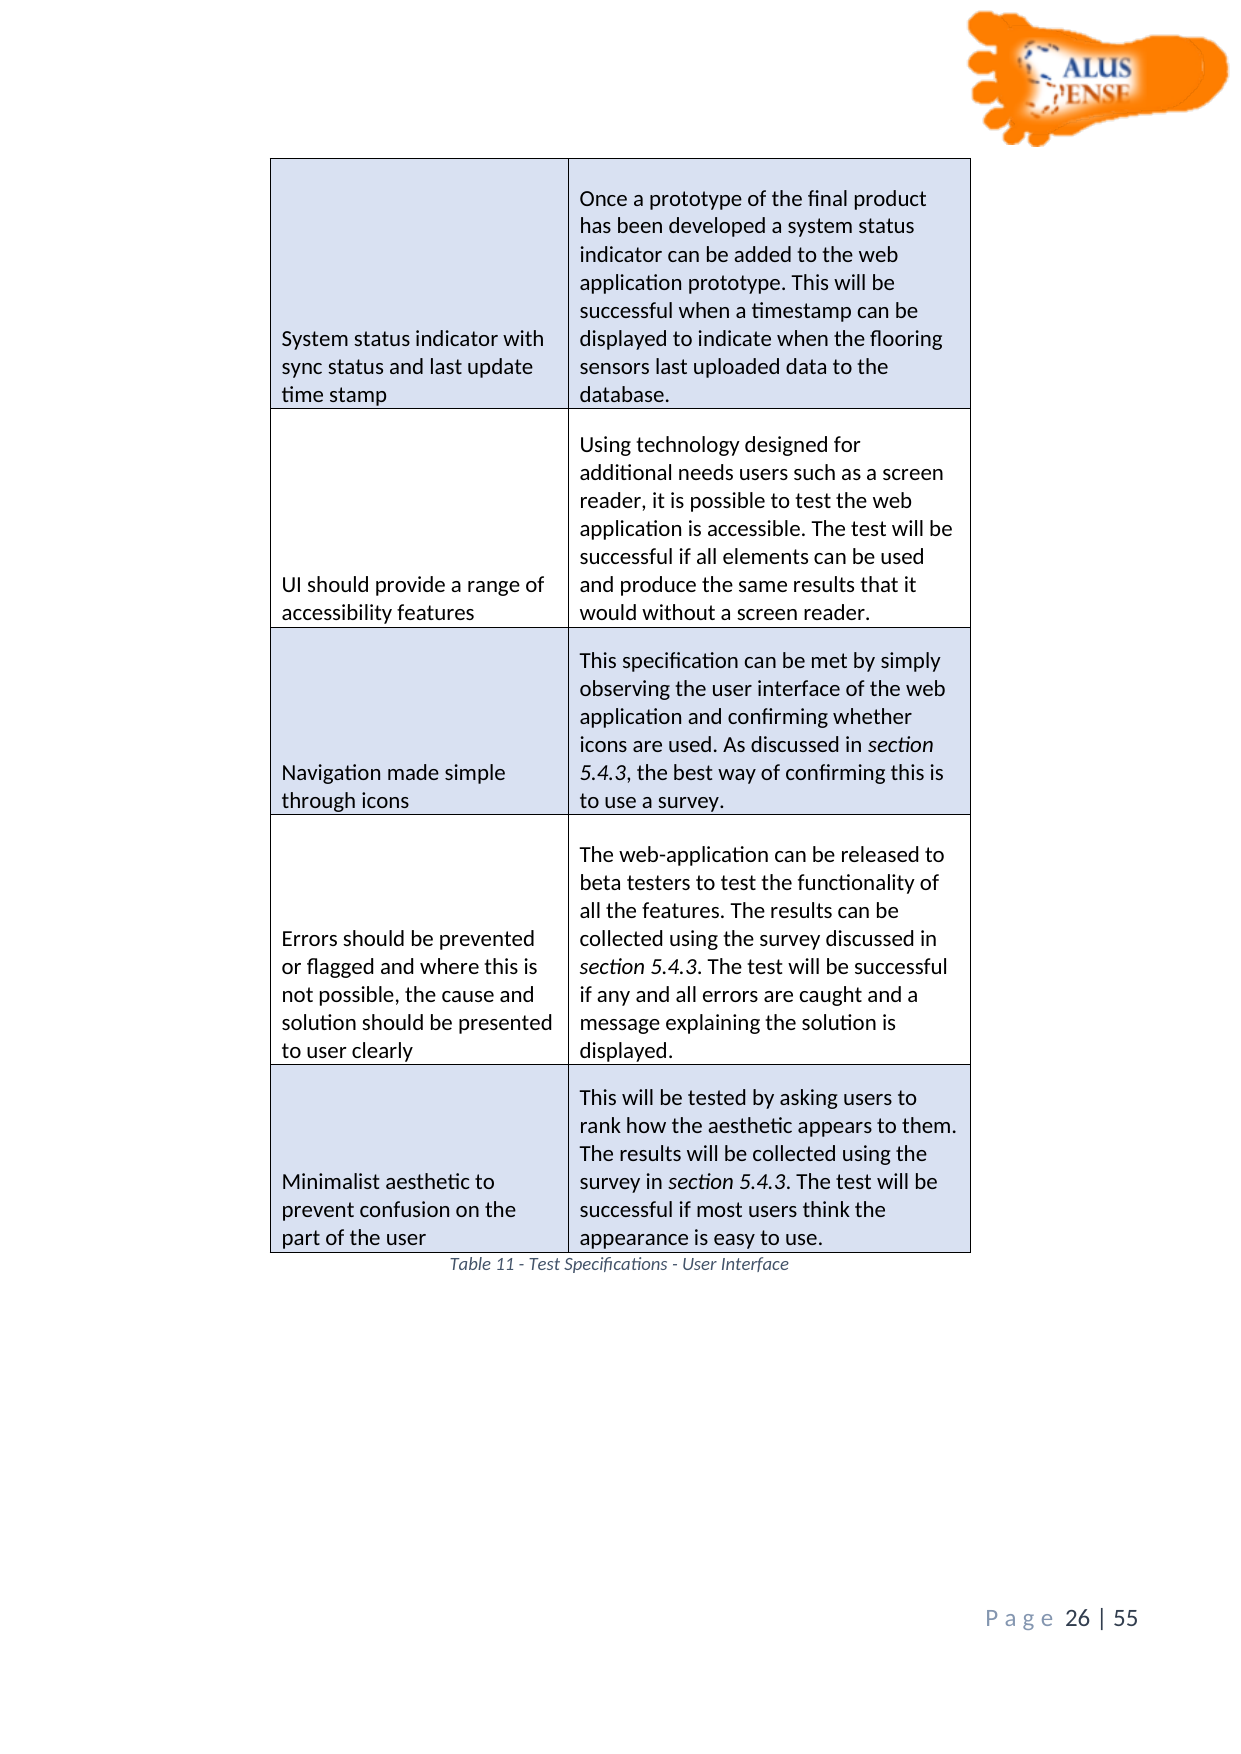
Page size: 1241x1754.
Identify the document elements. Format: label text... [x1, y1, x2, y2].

table_cell UI should provide a range of accessibility features [271, 409, 568, 627]
table_cell The web-application can be released to beta testers to test the functionality of all the features. The results can be collected using the survey discussed in section 5.4.3. The test will be successful if any and all errors are caught and a message explaining the solution is displayed. [569, 815, 970, 1064]
table_cell Minimalist aesthetic to prevent confusion on the part of the user [271, 1065, 568, 1252]
table_cell Errors should be prevented or flagged and where this is not possible, the cause and solution should be presented to user clearly [271, 815, 568, 1064]
table_cell Navigation made simple through icons [271, 628, 568, 814]
table_cell This specification can be met by simply observing the user interface of the web application and confirming whether icons are used. As discussed in section 5.4.3, the best way of confirming this is to use a survey. [569, 628, 970, 814]
table_cell System status indicator with sync status and last update time stamp [271, 159, 568, 408]
picture [953, 10, 1241, 147]
table_cell Once a prototype of the final product has been developed a system status indicator can be added to the web application prototype. This will be successful when a timestamp can be displayed to indicate when the flooring sensors last uploaded data to the database. [569, 159, 970, 408]
text Table 11 - Test Specifications - User Interface [75, 1253, 1165, 1276]
table_cell Using technology designed for additional needs users such as a screen reader, it is possible to test the web application is accessible. The test will be successful if all elements can be used and produce the same results that it would without a screen reader. [569, 409, 970, 627]
table_cell This will be tested by asking users to rank how the aesthetic appears to them. The results will be collected using the survey in section 5.4.3. The test will be successful if most users think the appearance is easy to use. [569, 1065, 970, 1252]
